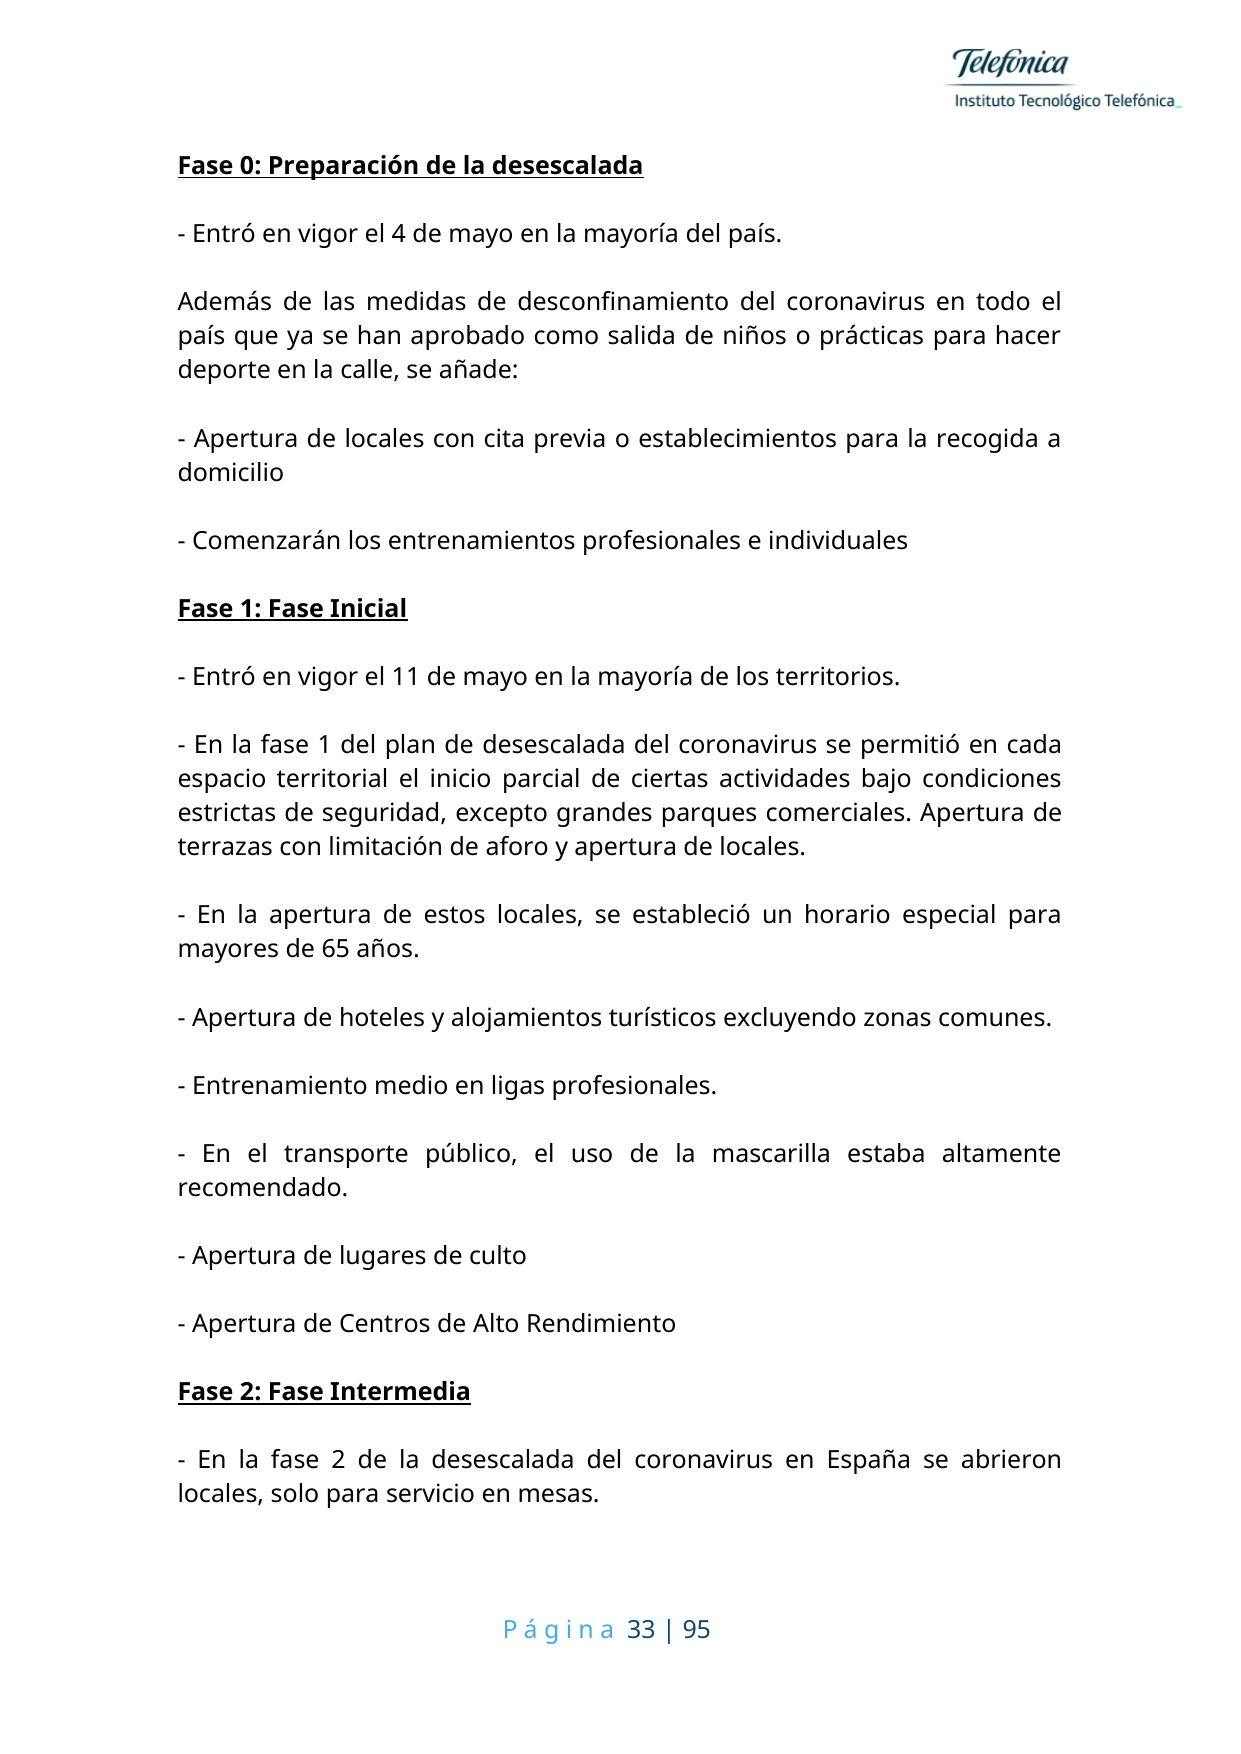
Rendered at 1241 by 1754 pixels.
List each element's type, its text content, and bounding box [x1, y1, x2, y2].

text Fase 1: Fase Inicial [177, 591, 1063, 624]
text - En la fase 1 del plan de desescalada del coronavirus se permitió en cada espacio territorial el inicio parcial de ciertas actividades bajo condiciones estrictas de seguridad, excepto grandes parques comerciales. Apertura de terrazas con limitación de aforo y apertura de locales. [177, 727, 1063, 863]
text Fase 2: Fase Intermedia [177, 1374, 1063, 1408]
text - Apertura de lugares de culto [177, 1238, 1063, 1272]
text - Apertura de Centros de Alto Rendimiento [177, 1306, 1063, 1340]
text Fase 0: Preparación de la desescalada [177, 148, 1063, 182]
text - Entró en vigor el 11 de mayo en la mayoría de los territorios. [177, 659, 1063, 693]
picture [892, 21, 1215, 128]
text - Entrenamiento medio en ligas profesionales. [177, 1067, 1063, 1101]
text - En el transporte público, el uso de la mascarilla estaba altamente recomendado. [177, 1136, 1063, 1204]
text - Comenzarán los entrenamientos profesionales e individuales [177, 522, 1063, 556]
text Además de las medidas de desconfinamiento del coronavirus en todo el país que ya se han aprobado como salida de niños o prácticas para hacer deporte en la calle, se añade: [177, 284, 1063, 386]
text - Apertura de locales con cita previa o establecimientos para la recogida a domicilio [177, 420, 1063, 488]
text - Entró en vigor el 4 de mayo en la mayoría del país. [177, 216, 1063, 250]
text - Apertura de hoteles y alojamientos turísticos excluyendo zonas comunes. [177, 999, 1063, 1033]
text - En la fase 2 de la desescalada del coronavirus en España se abrieron locales, solo para servicio en mesas. [177, 1442, 1063, 1510]
text - En la apertura de estos locales, se estableció un horario especial para mayores de 65 años. [177, 897, 1063, 965]
